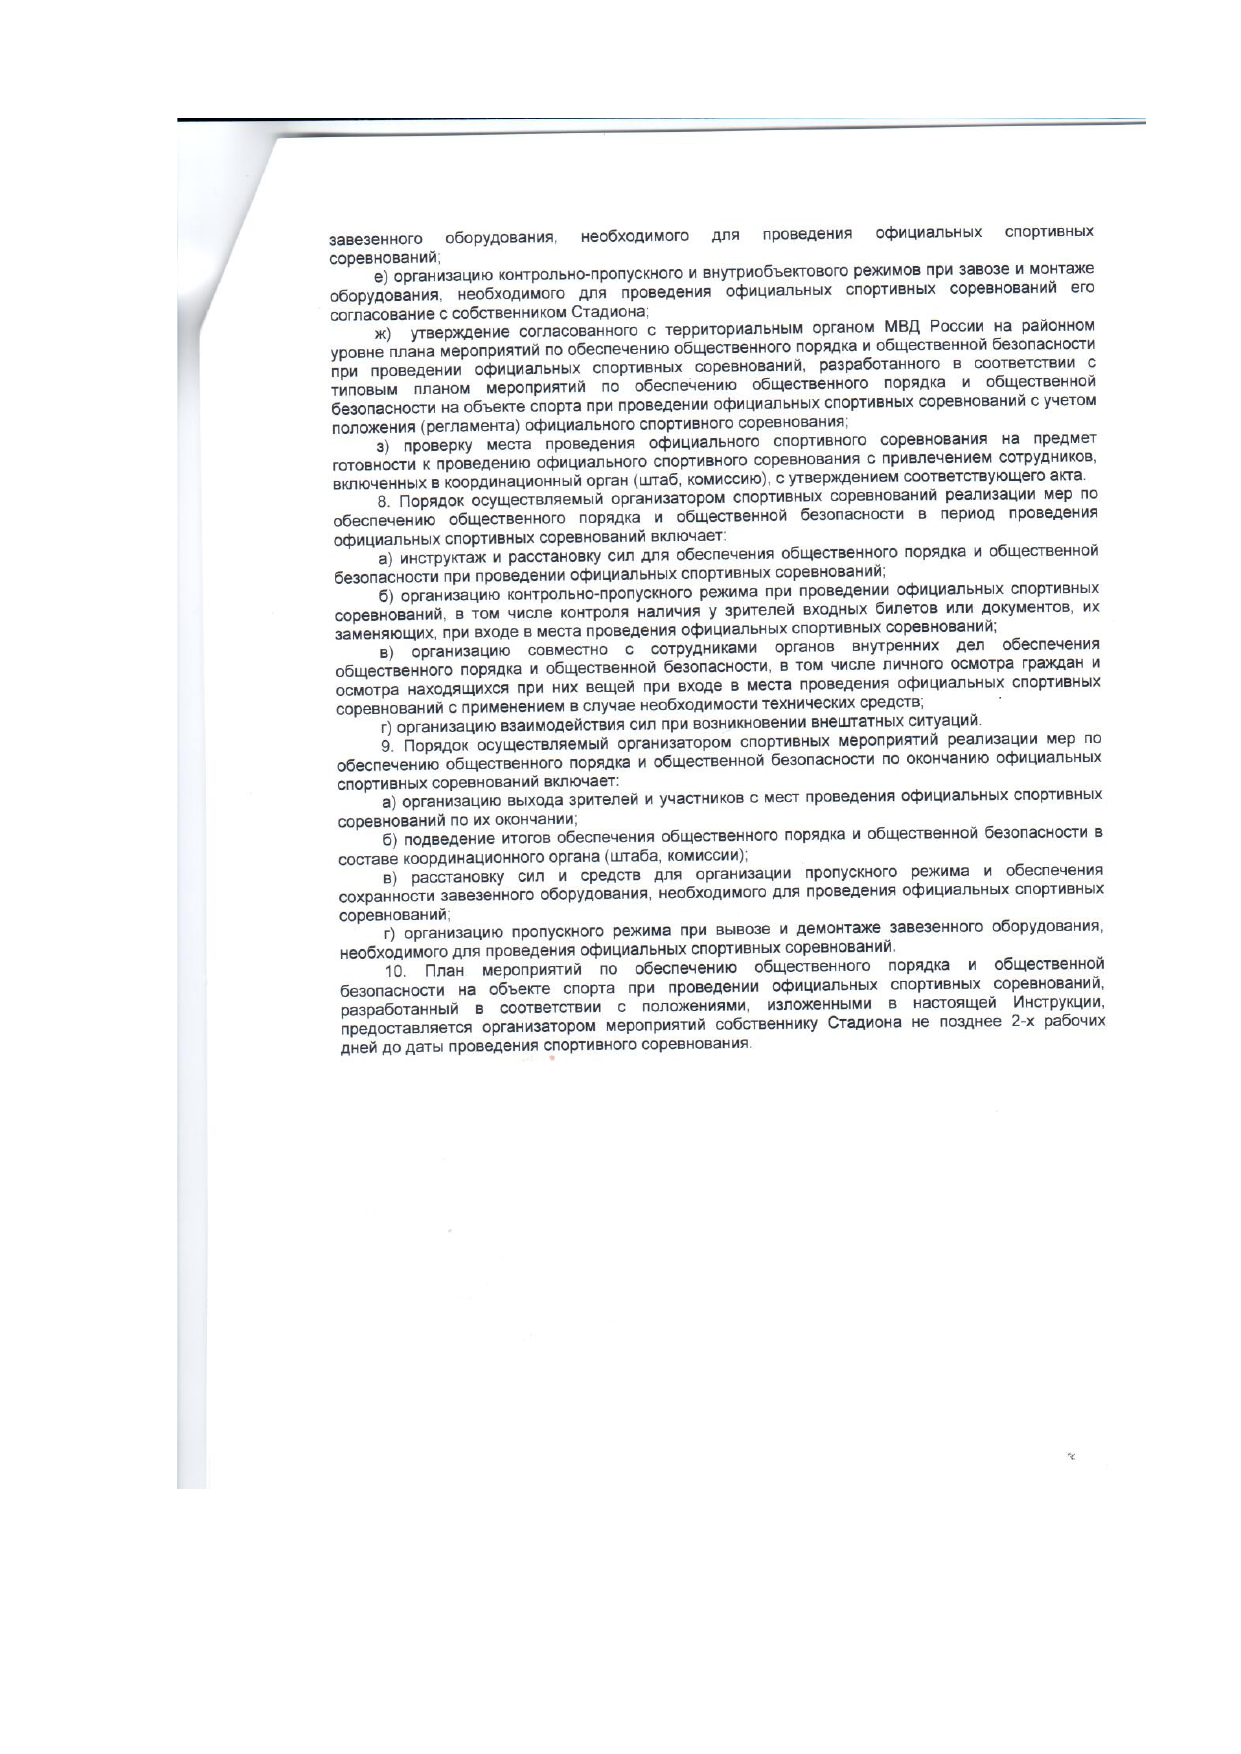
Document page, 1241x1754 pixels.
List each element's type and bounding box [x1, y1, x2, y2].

picture [177, 118, 1152, 1496]
